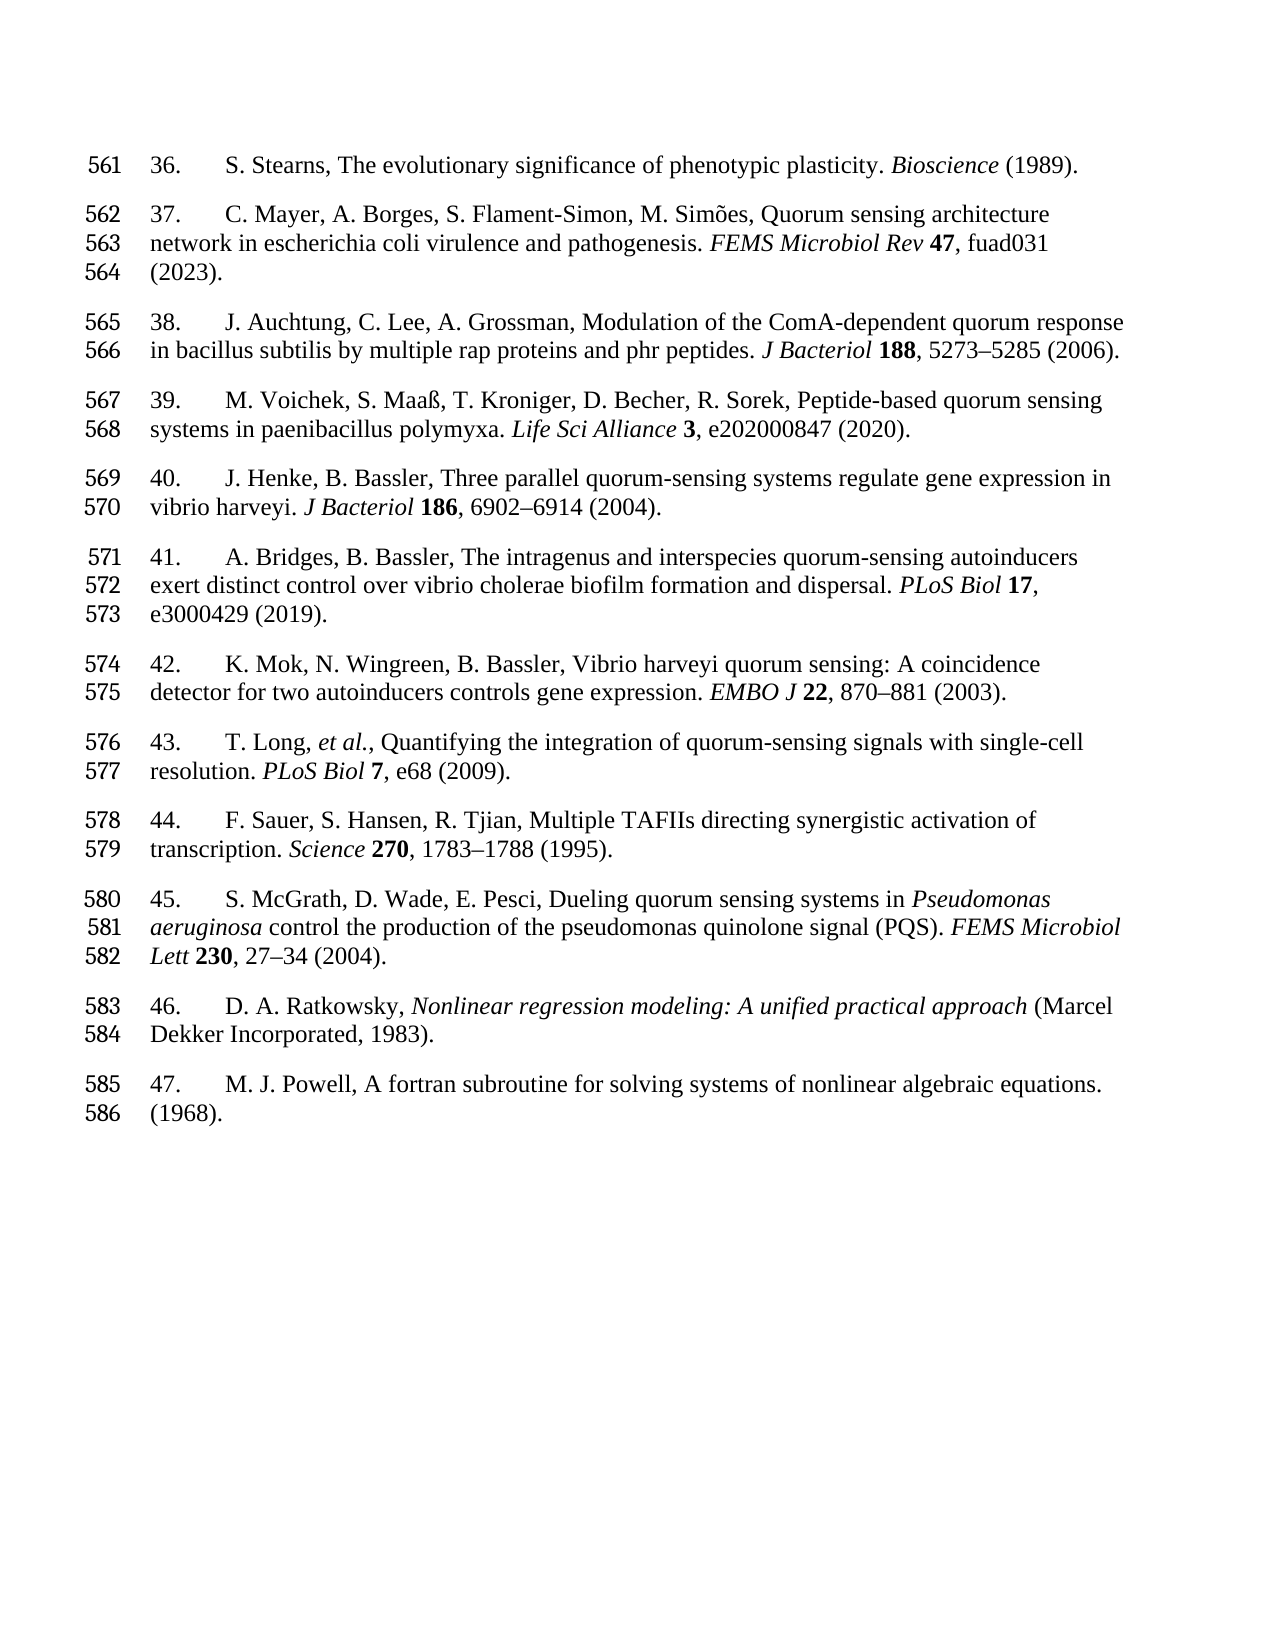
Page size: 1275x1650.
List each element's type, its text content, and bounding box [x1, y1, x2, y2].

text 43. T. Long, et al., Quantifying the integration of quorum-sensing signals with single-cell resolution. PLoS Biol 7, e68 (2009). [150, 727, 1125, 784]
text 39. M. Voichek, S. Maaß, T. Kroniger, D. Becher, R. Sorek, Peptide-based quorum sensing systems in paenibacillus polymyxa. Life Sci Alliance 3, e202000847 (2020). [150, 385, 1125, 442]
text 46. D. A. Ratkowsky, Nonlinear regression modeling: A unified practical approach (Marcel Dekker Incorporated, 1983). [150, 991, 1125, 1048]
text 42. K. Mok, N. Wingreen, B. Bassler, Vibrio harveyi quorum sensing: A coincidence detector for two autoinducers controls gene expression. EMBO J 22, 870–881 (2003). [150, 649, 1125, 706]
text 38. J. Auchtung, C. Lee, A. Grossman, Modulation of the ComA-dependent quorum response in bacillus subtilis by multiple rap proteins and phr peptides. J Bacteriol 188, 5273–5285 (2006). [150, 307, 1125, 364]
text 41. A. Bridges, B. Bassler, The intragenus and interspecies quorum-sensing autoinducers exert distinct control over vibrio cholerae biofilm formation and dispersal. PLoS Biol 17, e3000429 (2019). [150, 542, 1125, 628]
text 36. S. Stearns, The evolutionary significance of phenotypic plasticity. Bioscience (1989). [150, 150, 1125, 179]
text 47. M. J. Powell, A fortran subroutine for solving systems of nonlinear algebraic equations. (1968). [150, 1069, 1125, 1127]
text 37. C. Mayer, A. Borges, S. Flament-Simon, M. Simões, Quorum sensing architecture network in escherichia coli virulence and pathogenesis. FEMS Microbiol Rev 47, fuad031 (2023). [150, 199, 1125, 286]
text 45. S. McGrath, D. Wade, E. Pesci, Dueling quorum sensing systems in Pseudomonas aeruginosa control the production of the pseudomonas quinolone signal (PQS). FEMS Microbiol Lett 230, 27–34 (2004). [150, 884, 1125, 970]
text 40. J. Henke, B. Bassler, Three parallel quorum-sensing systems regulate gene expression in vibrio harveyi. J Bacteriol 186, 6902–6914 (2004). [150, 463, 1125, 521]
text 44. F. Sauer, S. Hansen, R. Tjian, Multiple TAFIIs directing synergistic activation of transcription. Science 270, 1783–1788 (1995). [150, 805, 1125, 863]
